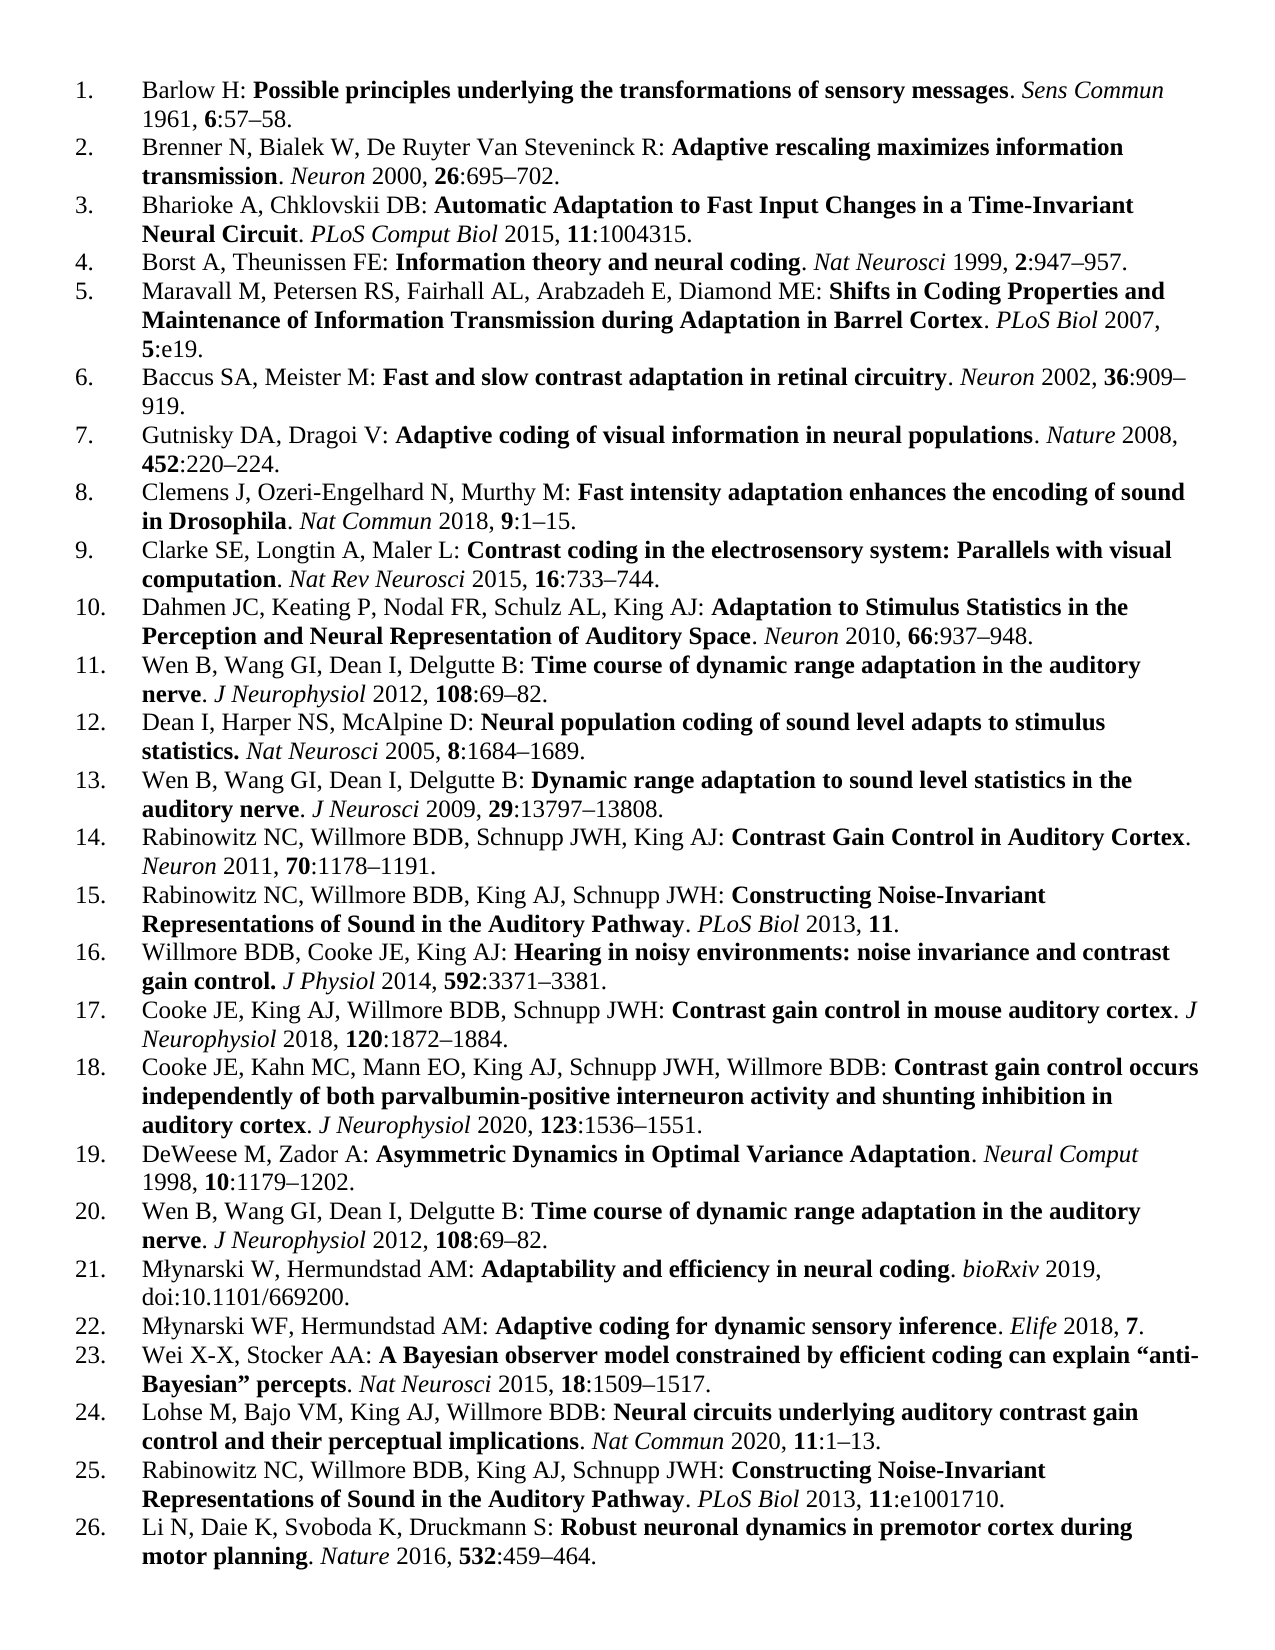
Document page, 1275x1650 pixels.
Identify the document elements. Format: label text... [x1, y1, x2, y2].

text 7. Gutnisky DA, Dragoi V: Adaptive coding of visual information in neural populations. Nature 2008, 452:220–224. [75, 420, 1200, 477]
text 13. Wen B, Wang GI, Dean I, Delgutte B: Dynamic range adaptation to sound level statistics in the auditory nerve. J Neurosci 2009, 29:13797–13808. [75, 765, 1200, 822]
text 3. Bharioke A, Chklovskii DB: Automatic Adaptation to Fast Input Changes in a Time-Invariant Neural Circuit. PLoS Comput Biol 2015, 11:1004315. [75, 190, 1200, 247]
text 18. Cooke JE, Kahn MC, Mann EO, King AJ, Schnupp JWH, Willmore BDB: Contrast gain control occurs independently of both parvalbumin-positive interneuron activity and shunting inhibition in auditory cortex. J Neurophysiol 2020, 123:1536–1551. [75, 1052, 1200, 1139]
text 1. Barlow H: Possible principles underlying the transformations of sensory messages. Sens Commun 1961, 6:57–58. [75, 75, 1200, 132]
text 12. Dean I, Harper NS, McAlpine D: Neural population coding of sound level adapts to stimulus statistics. Nat Neurosci 2005, 8:1684–1689. [75, 707, 1200, 765]
text 6. Baccus SA, Meister M: Fast and slow contrast adaptation in retinal circuitry. Neuron 2002, 36:909–919. [75, 362, 1200, 420]
text 8. Clemens J, Ozeri-Engelhard N, Murthy M: Fast intensity adaptation enhances the encoding of sound in Drosophila. Nat Commun 2018, 9:1–15. [75, 477, 1200, 535]
text 16. Willmore BDB, Cooke JE, King AJ: Hearing in noisy environments: noise invariance and contrast gain control. J Physiol 2014, 592:3371–3381. [75, 937, 1200, 995]
text 17. Cooke JE, King AJ, Willmore BDB, Schnupp JWH: Contrast gain control in mouse auditory cortex. J Neurophysiol 2018, 120:1872–1884. [75, 995, 1200, 1052]
text 19. DeWeese M, Zador A: Asymmetric Dynamics in Optimal Variance Adaptation. Neural Comput 1998, 10:1179–1202. [75, 1139, 1200, 1196]
text 2. Brenner N, Bialek W, De Ruyter Van Steveninck R: Adaptive rescaling maximizes information transmission. Neuron 2000, 26:695–702. [75, 132, 1200, 190]
text 14. Rabinowitz NC, Willmore BDB, Schnupp JWH, King AJ: Contrast Gain Control in Auditory Cortex. Neuron 2011, 70:1178–1191. [75, 822, 1200, 880]
text 22. Młynarski WF, Hermundstad AM: Adaptive coding for dynamic sensory inference. Elife 2018, 7. [75, 1311, 1200, 1340]
text 4. Borst A, Theunissen FE: Information theory and neural coding. Nat Neurosci 1999, 2:947–957. [75, 247, 1200, 276]
text 9. Clarke SE, Longtin A, Maler L: Contrast coding in the electrosensory system: Parallels with visual computation. Nat Rev Neurosci 2015, 16:733–744. [75, 535, 1200, 592]
text 20. Wen B, Wang GI, Dean I, Delgutte B: Time course of dynamic range adaptation in the auditory nerve. J Neurophysiol 2012, 108:69–82. [75, 1196, 1200, 1254]
text 24. Lohse M, Bajo VM, King AJ, Willmore BDB: Neural circuits underlying auditory contrast gain control and their perceptual implications. Nat Commun 2020, 11:1–13. [75, 1397, 1200, 1455]
text 21. Młynarski W, Hermundstad AM: Adaptability and efficiency in neural coding. bioRxiv 2019, doi:10.1101/669200. [75, 1254, 1200, 1311]
text 25. Rabinowitz NC, Willmore BDB, King AJ, Schnupp JWH: Constructing Noise-Invariant Representations of Sound in the Auditory Pathway. PLoS Biol 2013, 11:e1001710. [75, 1455, 1200, 1512]
text 15. Rabinowitz NC, Willmore BDB, King AJ, Schnupp JWH: Constructing Noise-Invariant Representations of Sound in the Auditory Pathway. PLoS Biol 2013, 11. [75, 880, 1200, 937]
text 11. Wen B, Wang GI, Dean I, Delgutte B: Time course of dynamic range adaptation in the auditory nerve. J Neurophysiol 2012, 108:69–82. [75, 650, 1200, 707]
text 23. Wei X-X, Stocker AA: A Bayesian observer model constrained by efficient coding can explain “anti-Bayesian” percepts. Nat Neurosci 2015, 18:1509–1517. [75, 1340, 1200, 1397]
text 5. Maravall M, Petersen RS, Fairhall AL, Arabzadeh E, Diamond ME: Shifts in Coding Properties and Maintenance of Information Transmission during Adaptation in Barrel Cortex. PLoS Biol 2007, 5:e19. [75, 276, 1200, 362]
text 10. Dahmen JC, Keating P, Nodal FR, Schulz AL, King AJ: Adaptation to Stimulus Statistics in the Perception and Neural Representation of Auditory Space. Neuron 2010, 66:937–948. [75, 592, 1200, 650]
text 26. Li N, Daie K, Svoboda K, Druckmann S: Robust neuronal dynamics in premotor cortex during motor planning. Nature 2016, 532:459–464. [75, 1512, 1200, 1570]
